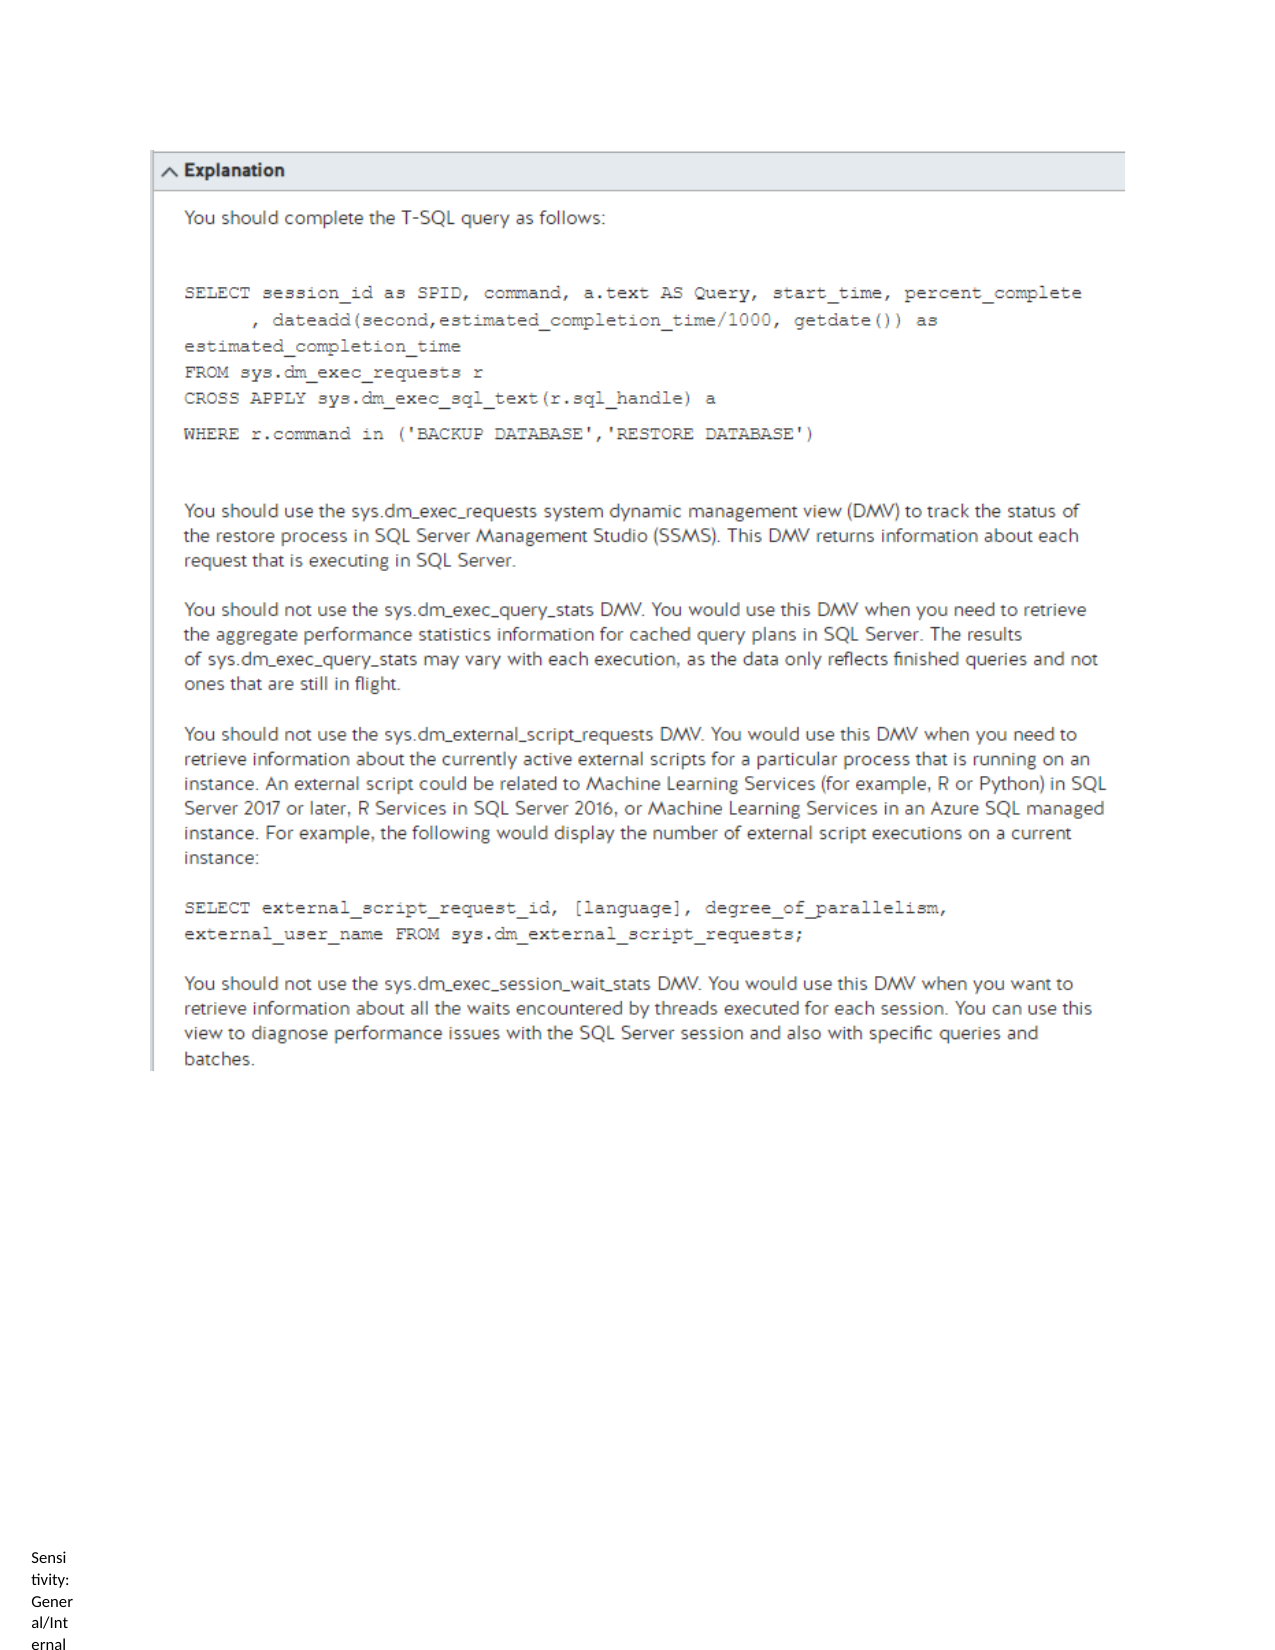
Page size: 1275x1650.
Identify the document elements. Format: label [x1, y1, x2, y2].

picture [150, 150, 1125, 1071]
